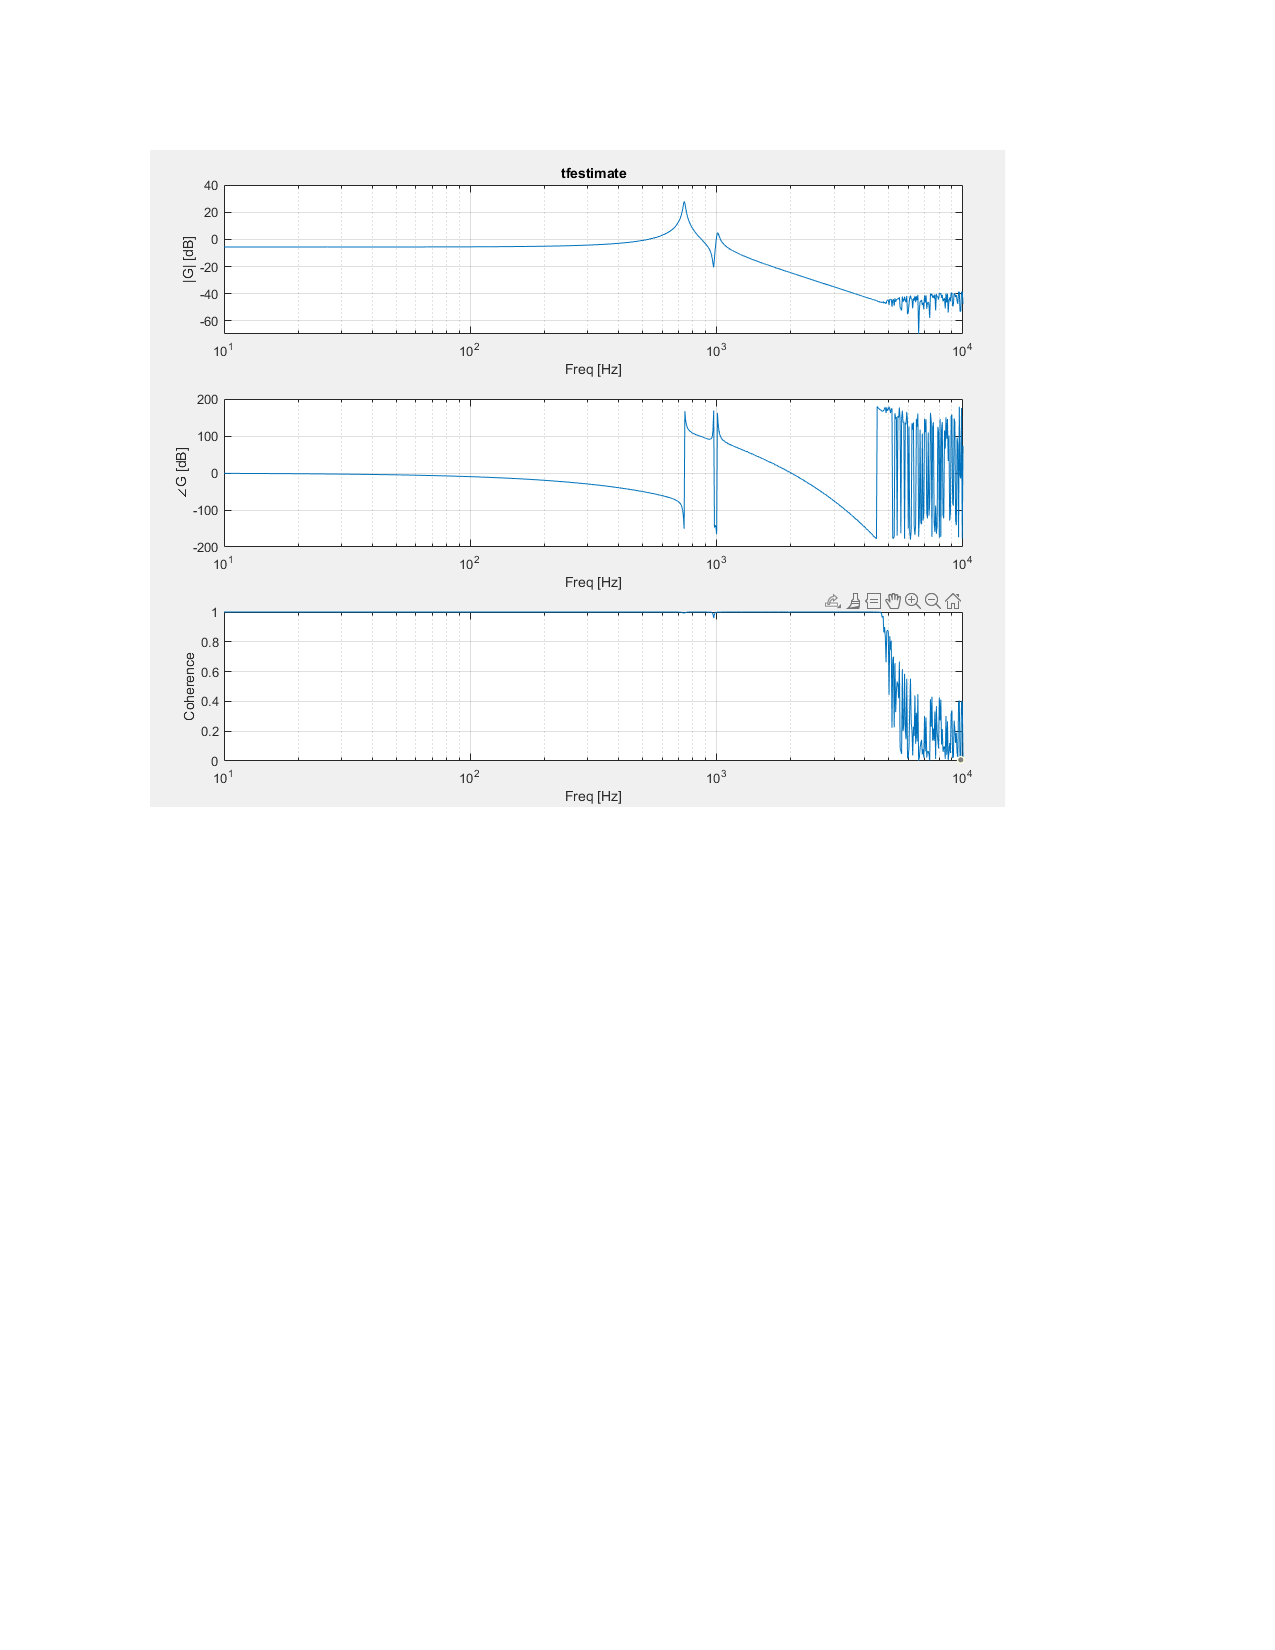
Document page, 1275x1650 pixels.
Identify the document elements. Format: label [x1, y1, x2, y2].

picture [150, 150, 1006, 807]
